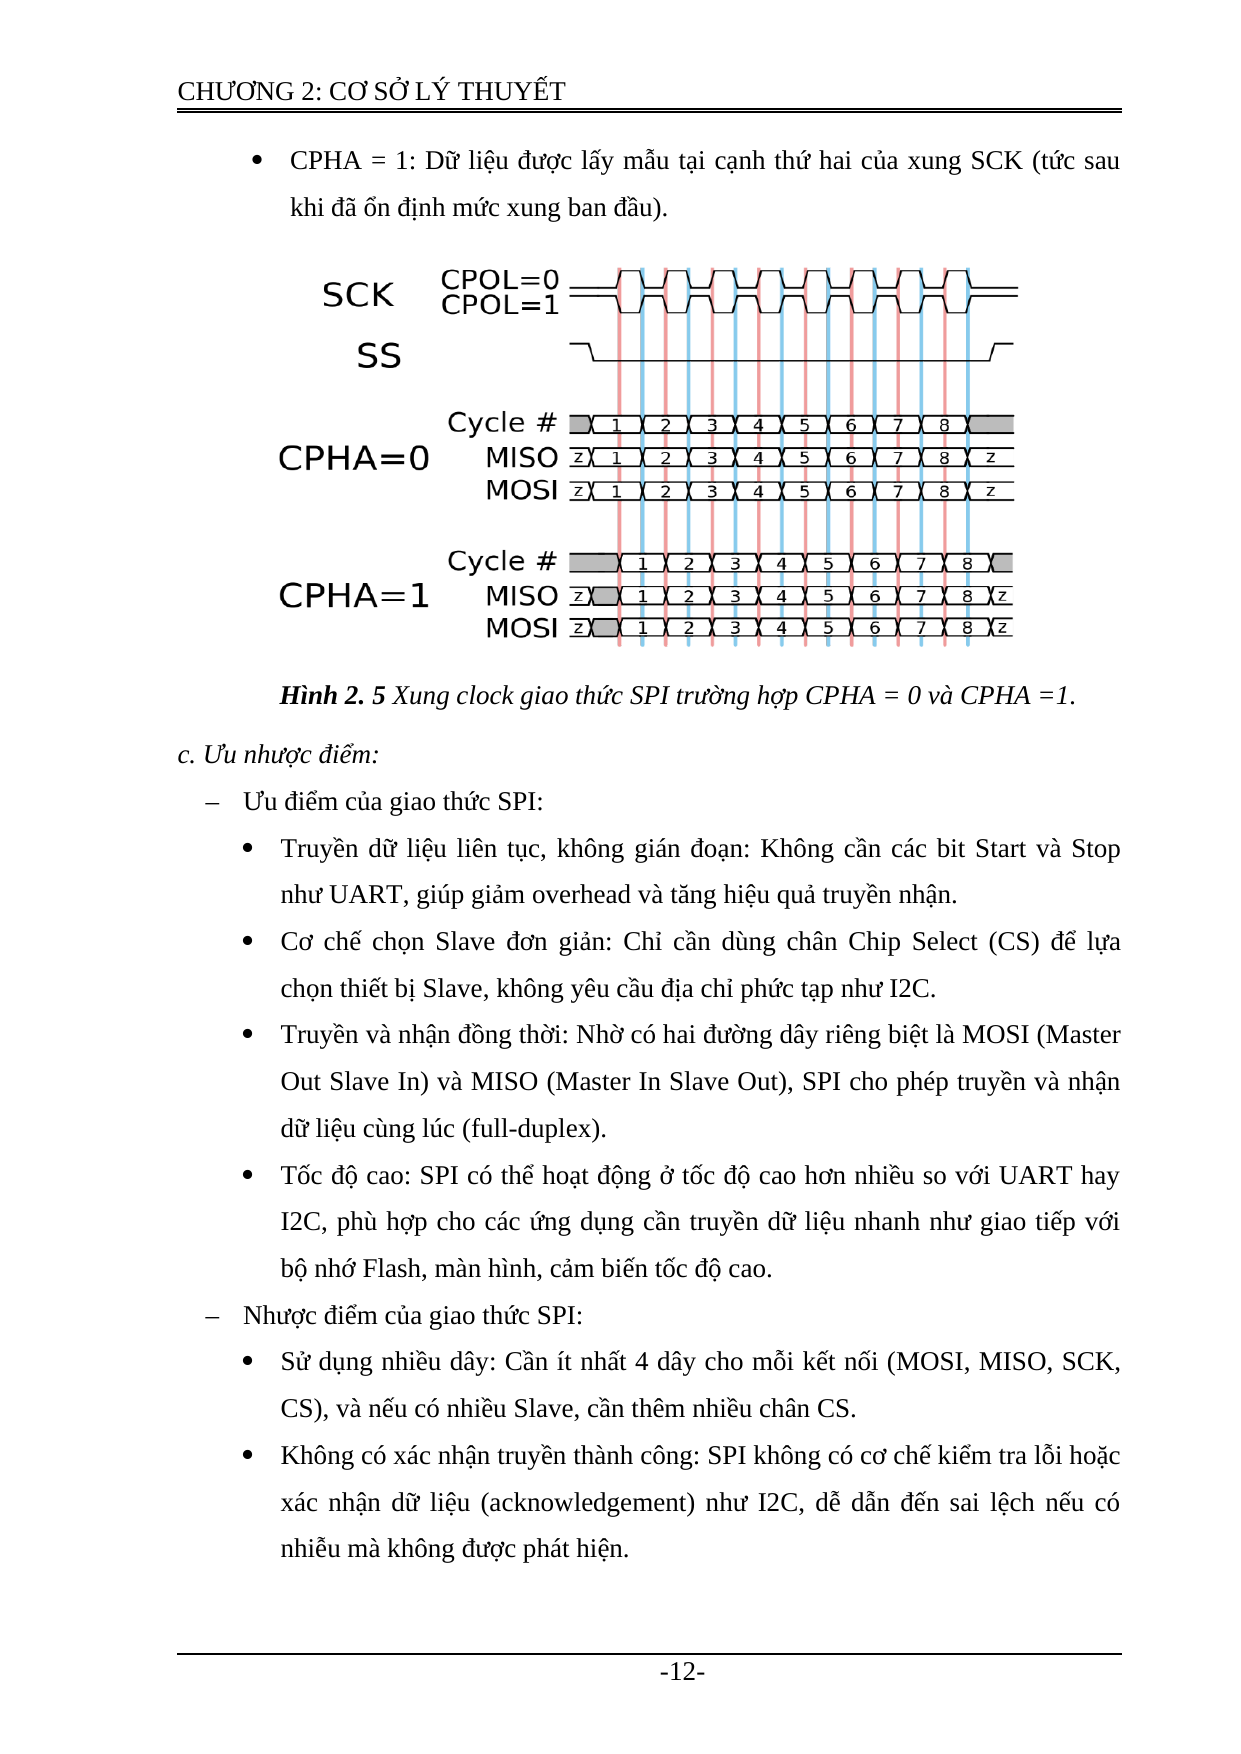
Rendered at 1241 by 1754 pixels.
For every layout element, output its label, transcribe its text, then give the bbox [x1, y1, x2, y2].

list CPHA = 1: Dữ liệu được lấy mẫu tại cạnh thứ hai của xung SCK (tức sau khi đã ổn định mức xung ban đầu). [252, 144, 1122, 222]
picture [260, 250, 1039, 664]
list Không có xác nhận truyền thành công: SPI không có cơ chế kiểm tra lỗi hoặc xác nhận dữ liệu (acknowledgement) như I2C, dễ dẫn đến sai lệch nếu có nhiễu mà không được phát hiện. [243, 1439, 1122, 1563]
subtitle Ưu nhược điểm: [177, 738, 1122, 769]
list Truyền dữ liệu liên tục, không gián đoạn: Không cần các bit Start và Stop như UART, giúp giảm overhead và tăng hiệu quả truyền nhận. [243, 832, 1122, 910]
list Truyền và nhận đồng thời: Nhờ có hai đường dây riêng biệt là MOSI (Master Out Slave In) và MISO (Master In Slave Out), SPI cho phép truyền và nhận dữ liệu cùng lúc (full-duplex). [243, 1019, 1122, 1143]
text Hình 2. 5 Xung clock giao thức SPI trường hợp CPHA = 0 và CPHA =1. [177, 679, 1122, 710]
list Cơ chế chọn Slave đơn giản: Chỉ cần dùng chân Chip Select (CS) để lựa chọn thiết bị Slave, không yêu cầu địa chỉ phức tạp như I2C. [243, 925, 1122, 1003]
list Sử dụng nhiều dây: Cần ít nhất 4 dây cho mỗi kết nối (MOSI, MISO, SCK, CS), và nếu có nhiều Slave, cần thêm nhiều chân CS. [243, 1346, 1122, 1423]
list Tốc độ cao: SPI có thể hoạt động ở tốc độ cao hơn nhiều so với UART hay I2C, phù hợp cho các ứng dụng cần truyền dữ liệu nhanh như giao tiếp với bộ nhớ Flash, màn hình, cảm biến tốc độ cao. [243, 1159, 1122, 1283]
list Ưu điểm của giao thức SPI: [205, 785, 1122, 816]
list Nhược điểm của giao thức SPI: [205, 1299, 1122, 1330]
